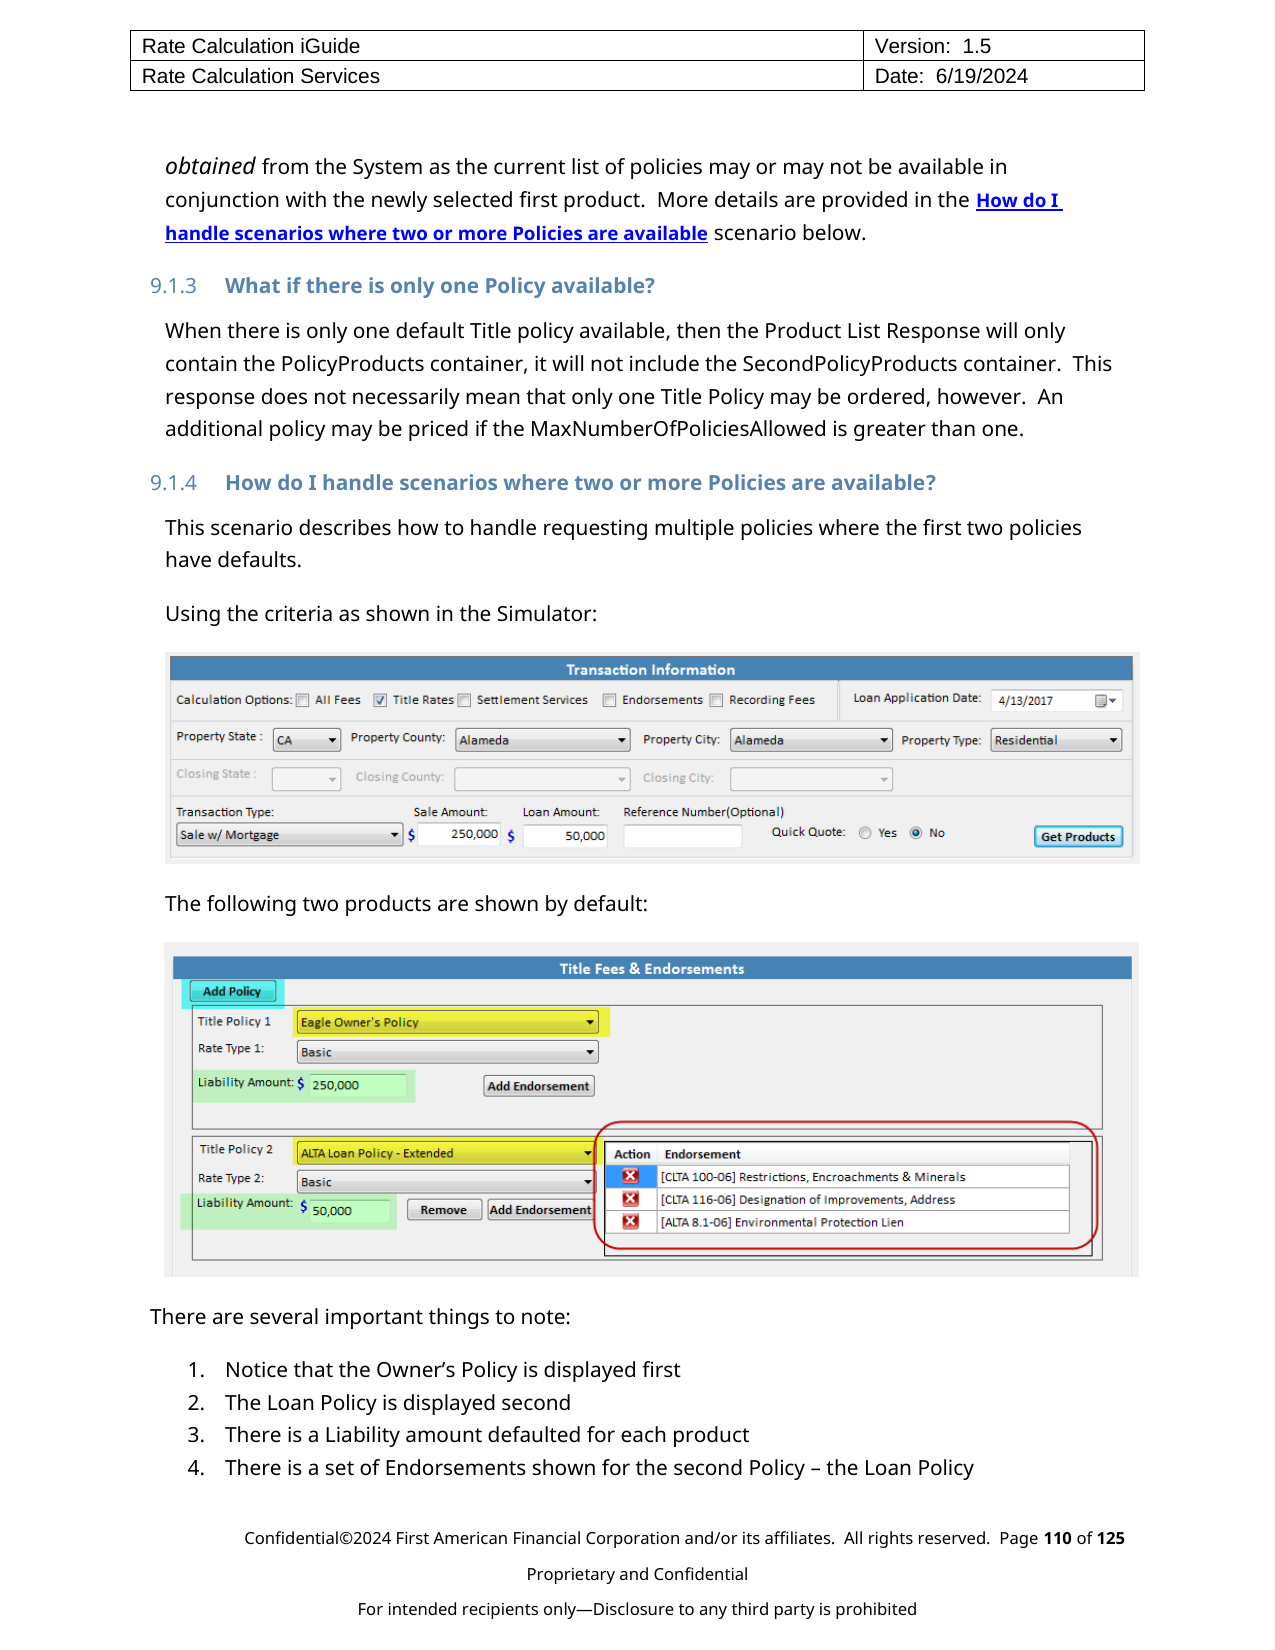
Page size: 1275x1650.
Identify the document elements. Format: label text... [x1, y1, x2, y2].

subtitle How do I handle scenarios where two or more Policies are available? [150, 468, 1125, 496]
picture [164, 942, 1139, 1277]
subtitle What if there is only one Policy available? [150, 271, 1125, 300]
list There is a set of Endorsements shown for the second Policy – the Loan Policy [187, 1453, 1125, 1481]
text There are several important things to note: [150, 1302, 1125, 1330]
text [165, 150, 1125, 246]
picture [165, 652, 1141, 864]
text Using the criteria as shown in the Simulator: [165, 599, 1125, 627]
list Notice that the Owner’s Policy is displayed first [187, 1355, 1125, 1384]
text This scenario describes how to handle requesting multiple policies where the first two policies have defaults. [165, 513, 1125, 574]
list The Loan Policy is displayed second [187, 1388, 1125, 1416]
text When there is only one default Title policy available, then the Product List Response will only contain the PolicyProducts container, it will not include the SecondPolicyProducts container. This response does not necessarily mean that only one Title Policy may be ordered, however. An additional policy may be priced if the MaxNumberOfPoliciesAllowed is greater than one. [165, 317, 1125, 443]
list There is a Liability amount defaulted for each product [187, 1420, 1125, 1449]
text The following two products are shown by default: [150, 889, 1125, 917]
